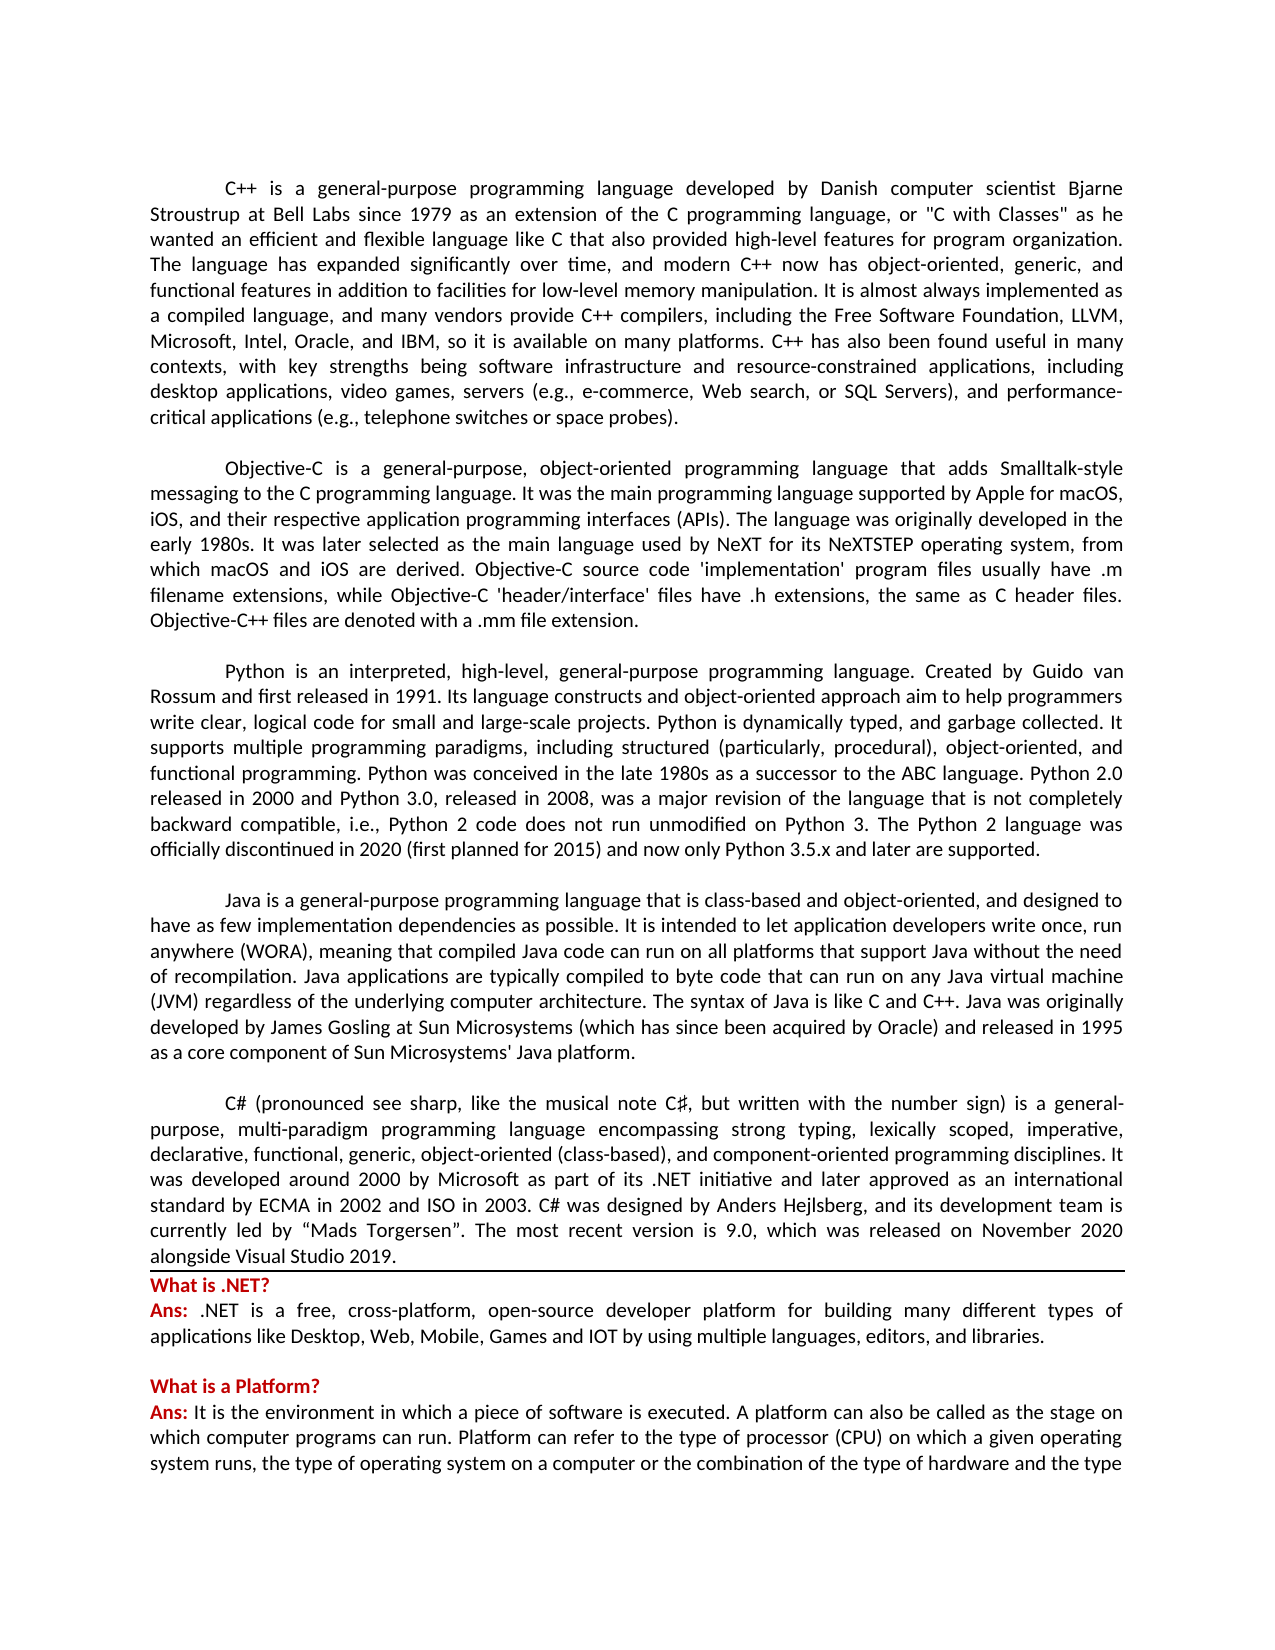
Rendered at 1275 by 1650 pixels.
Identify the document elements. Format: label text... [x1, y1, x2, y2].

text C# (pronounced see sharp, like the musical note C♯, but written with the number sign) is a general-purpose, multi-paradigm programming language encompassing strong typing, lexically scoped, imperative, declarative, functional, generic, object-oriented (class-based), and component-oriented programming disciplines. It was developed around 2000 by Microsoft as part of its .NET initiative and later approved as an international standard by ECMA in 2002 and ISO in 2003. C# was designed by Anders Hejlsberg, and its development team is currently led by “Mads Torgersen”. The most recent version is 9.0, which was released on November 2020 alongside Visual Studio 2019. [150, 1090, 1125, 1270]
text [150, 1399, 1125, 1475]
text Objective-C is a general-purpose, object-oriented programming language that adds Smalltalk-style messaging to the C programming language. It was the main programming language supported by Apple for macOS, iOS, and their respective application programming interfaces (APIs). The language was originally developed in the early 1980s. It was later selected as the main language used by NeXT for its NeXTSTEP operating system, from which macOS and iOS are derived. Objective-C source code 'implementation' program files usually have .m filename extensions, while Objective-C 'header/interface' files have .h extensions, the same as C header files. Objective-C++ files are denoted with a .mm file extension. [150, 455, 1125, 633]
text Ans: .NET is a free, cross-platform, open-source developer platform for building many different types of applications like Desktop, Web, Mobile, Games and IOT by using multiple languages, editors, and libraries. [150, 1297, 1125, 1348]
text What is .NET? [150, 1272, 1125, 1297]
text What is a Platform? [150, 1374, 1125, 1399]
text Python is an interpreted, high-level, general-purpose programming language. Created by Guido van Rossum and first released in 1991. Its language constructs and object-oriented approach aim to help programmers write clear, logical code for small and large-scale projects. Python is dynamically typed, and garbage collected. It supports multiple programming paradigms, including structured (particularly, procedural), object-oriented, and functional programming. Python was conceived in the late 1980s as a successor to the ABC language. Python 2.0 released in 2000 and Python 3.0, released in 2008, was a major revision of the language that is not completely backward compatible, i.e., Python 2 code does not run unmodified on Python 3. The Python 2 language was officially discontinued in 2020 (first planned for 2015) and now only Python 3.5.x and later are supported. [150, 658, 1125, 862]
text C++ is a general-purpose programming language developed by Danish computer scientist Bjarne Stroustrup at Bell Labs since 1979 as an extension of the C programming language, or "C with Classes" as he wanted an efficient and flexible language like C that also provided high-level features for program organization. The language has expanded significantly over time, and modern C++ now has object-oriented, generic, and functional features in addition to facilities for low-level memory manipulation. It is almost always implemented as a compiled language, and many vendors provide C++ compilers, including the Free Software Foundation, LLVM, Microsoft, Intel, Oracle, and IBM, so it is available on many platforms. C++ has also been found useful in many contexts, with key strengths being software infrastructure and resource-constrained applications, including desktop applications, video games, servers (e.g., e-commerce, Web search, or SQL Servers), and performance-critical applications (e.g., telephone switches or space probes). [150, 175, 1125, 429]
text Java is a general-purpose programming language that is class-based and object-oriented, and designed to have as few implementation dependencies as possible. It is intended to let application developers write once, run anywhere (WORA), meaning that compiled Java code can run on all platforms that support Java without the need of recompilation. Java applications are typically compiled to byte code that can run on any Java virtual machine (JVM) regardless of the underlying computer architecture. The syntax of Java is like C and C++. Java was originally developed by James Gosling at Sun Microsystems (which has since been acquired by Oracle) and released in 1995 as a core component of Sun Microsystems' Java platform. [150, 887, 1125, 1065]
